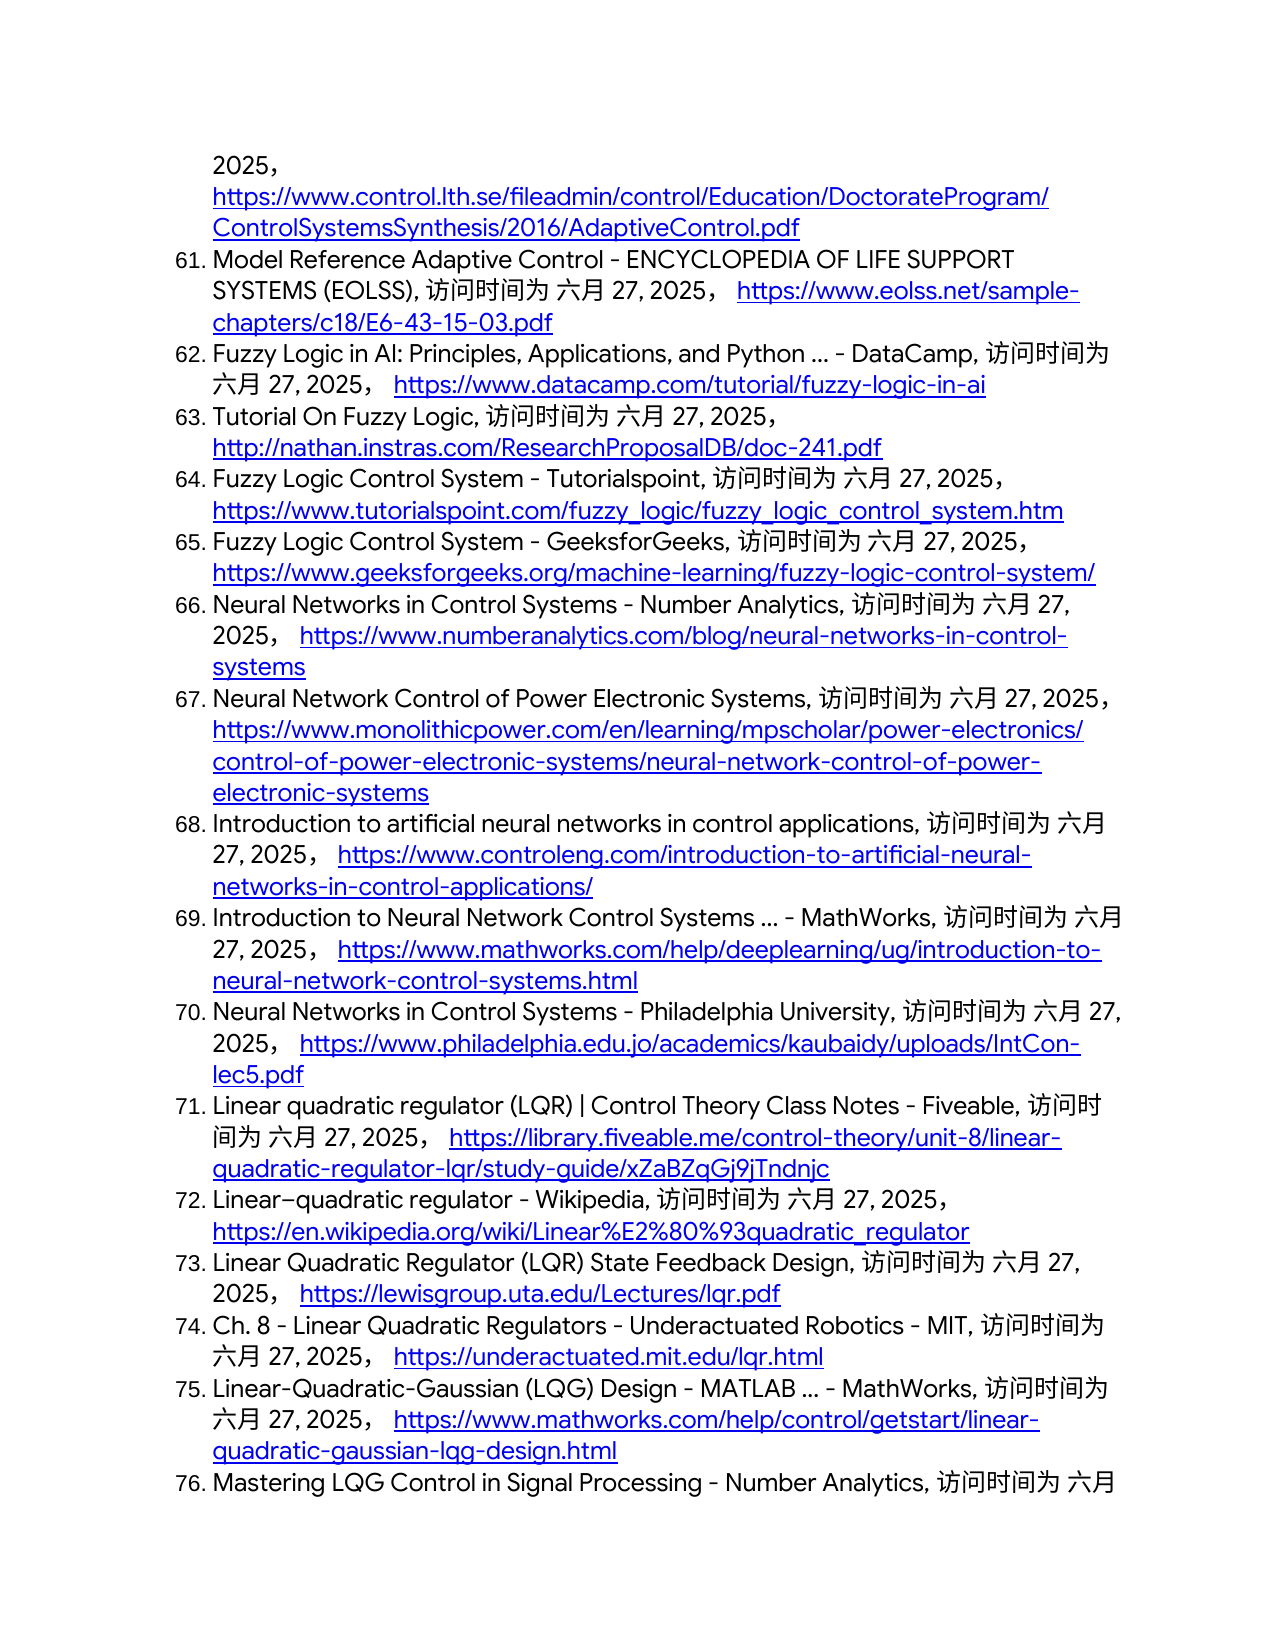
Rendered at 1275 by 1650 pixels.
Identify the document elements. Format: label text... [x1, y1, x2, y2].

list Introduction to artificial neural networks in control applications, 访问时间为 六月 27, 2025， https://www.controleng.com/introduction-to-artificial-neural-networks-in-control-applications/ [175, 808, 1125, 902]
list Linear–quadratic regulator - Wikipedia, 访问时间为 六月 27, 2025， https://en.wikipedia.org/wiki/Linear%E2%80%93quadratic_regulator [175, 1185, 1125, 1247]
list Fuzzy Logic in AI: Principles, Applications, and Python ... - DataCamp, 访问时间为 六月 27, 2025， https://www.datacamp.com/tutorial/fuzzy-logic-in-ai [175, 338, 1125, 401]
list Neural Networks in Control Systems - Philadelphia University, 访问时间为 六月 27, 2025， https://www.philadelphia.edu.jo/academics/kaubaidy/uploads/IntCon-lec5.pdf [175, 997, 1125, 1091]
list Tutorial On Fuzzy Logic, 访问时间为 六月 27, 2025， http://nathan.instras.com/ResearchProposalDB/doc-241.pdf [175, 401, 1125, 463]
list Ch. 8 - Linear Quadratic Regulators - Underactuated Robotics - MIT, 访问时间为 六月 27, 2025， https://underactuated.mit.edu/lqr.html [175, 1310, 1125, 1373]
list Linear Quadratic Regulator (LQR) State Feedback Design, 访问时间为 六月 27, 2025， https://lewisgroup.uta.edu/Lectures/lqr.pdf [175, 1247, 1125, 1310]
list Introduction to Neural Network Control Systems ... - MathWorks, 访问时间为 六月 27, 2025， https://www.mathworks.com/help/deeplearning/ug/introduction-to-neural-network-control-systems.html [175, 902, 1125, 997]
list Neural Network Control of Power Electronic Systems, 访问时间为 六月 27, 2025， https://www.monolithicpower.com/en/learning/mpscholar/power-electronics/control-of-power-electronic-systems/neural-network-control-of-power-electronic-systems [175, 683, 1125, 808]
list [175, 150, 1125, 244]
list Model Reference Adaptive Control - ENCYCLOPEDIA OF LIFE SUPPORT SYSTEMS (EOLSS), 访问时间为 六月 27, 2025， https://www.eolss.net/sample-chapters/c18/E6-43-15-03.pdf [175, 244, 1125, 338]
list Fuzzy Logic Control System - Tutorialspoint, 访问时间为 六月 27, 2025， https://www.tutorialspoint.com/fuzzy_logic/fuzzy_logic_control_system.htm [175, 463, 1125, 526]
list Linear quadratic regulator (LQR) | Control Theory Class Notes - Fiveable, 访问时间为 六月 27, 2025， https://library.fiveable.me/control-theory/unit-8/linear-quadratic-regulator-lqr/study-guide/xZaBZqGj9jTndnjc [175, 1091, 1125, 1185]
list Fuzzy Logic Control System - GeeksforGeeks, 访问时间为 六月 27, 2025， https://www.geeksforgeeks.org/machine-learning/fuzzy-logic-control-system/ [175, 526, 1125, 589]
list Neural Networks in Control Systems - Number Analytics, 访问时间为 六月 27, 2025， https://www.numberanalytics.com/blog/neural-networks-in-control-systems [175, 589, 1125, 683]
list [175, 1467, 1125, 1498]
list Linear-Quadratic-Gaussian (LQG) Design - MATLAB ... - MathWorks, 访问时间为 六月 27, 2025， https://www.mathworks.com/help/control/getstart/linear-quadratic-gaussian-lqg-design.html [175, 1373, 1125, 1467]
